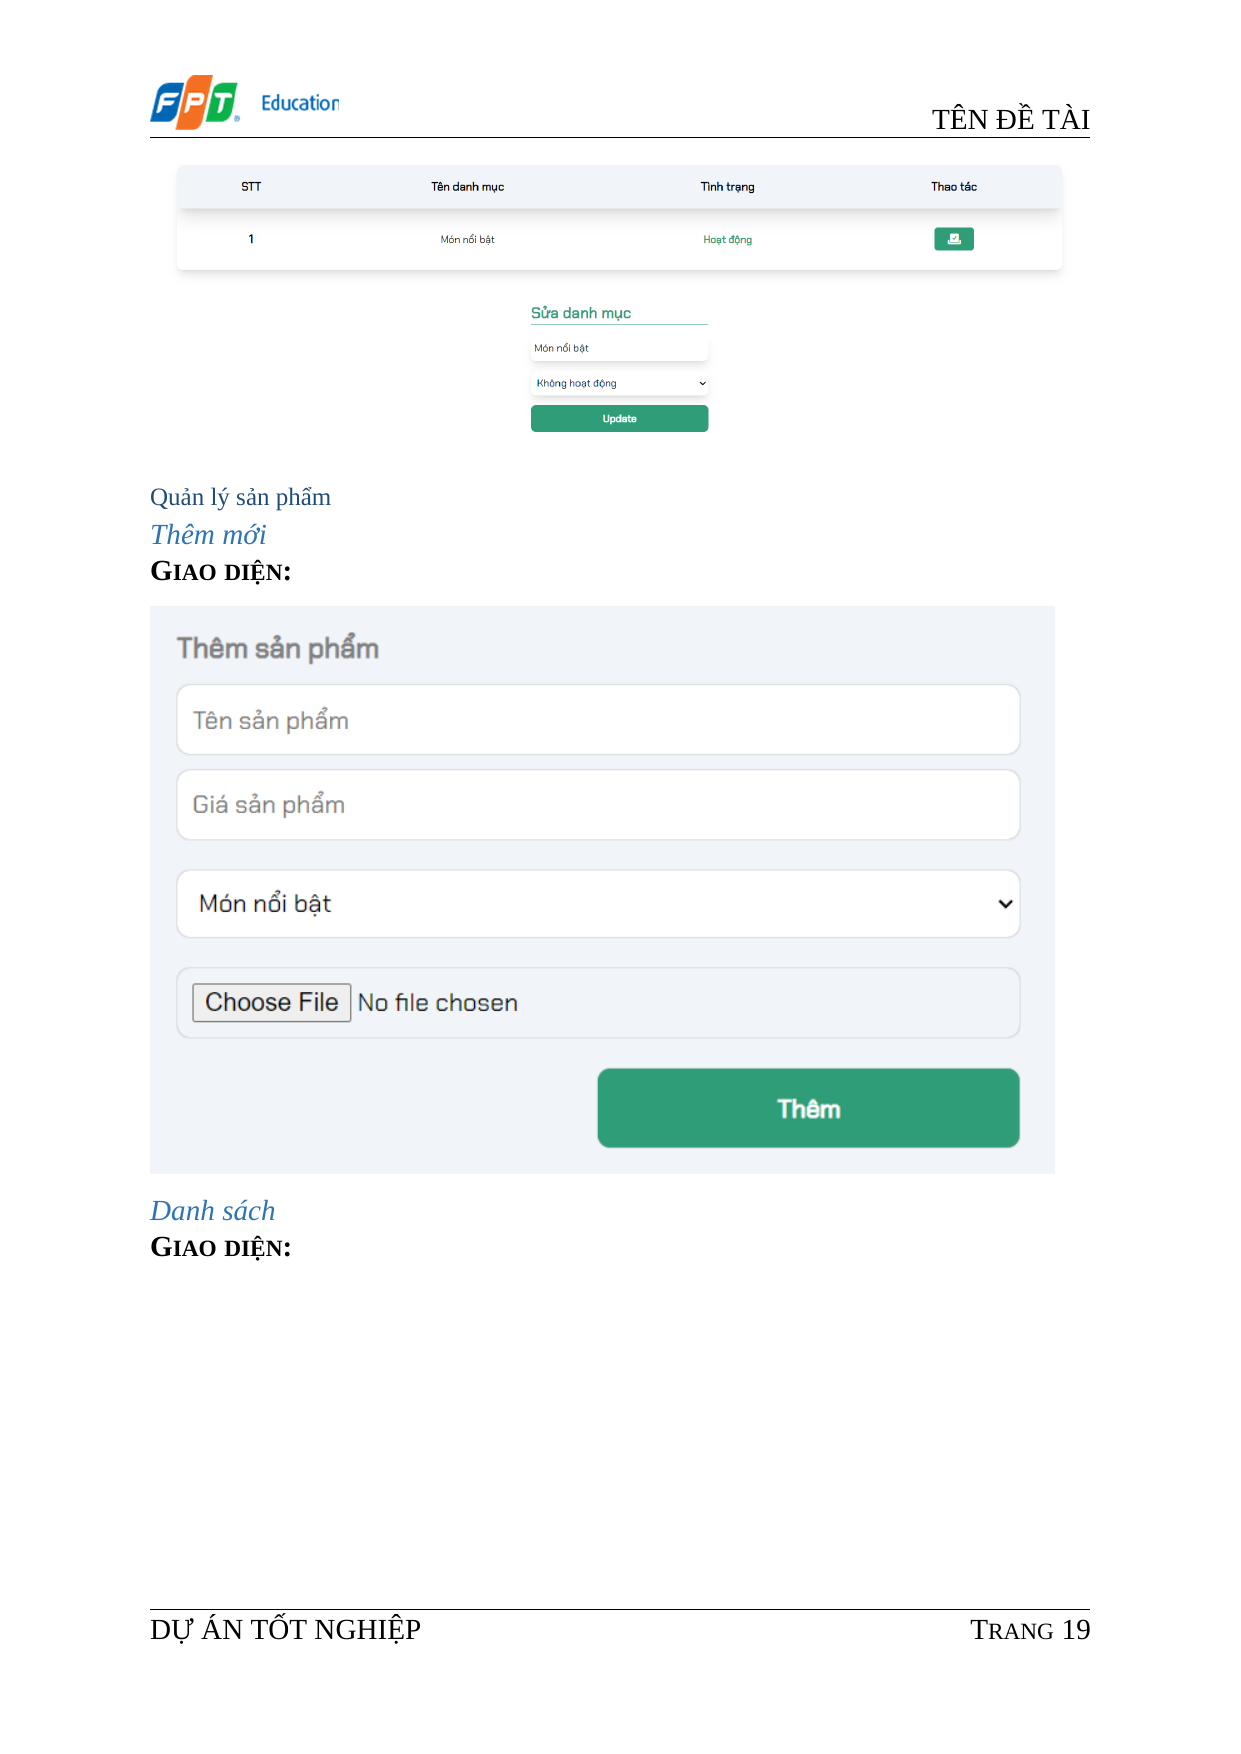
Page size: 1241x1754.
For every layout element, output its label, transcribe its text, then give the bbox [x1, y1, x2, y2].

subtitle Thêm mới [150, 517, 1090, 551]
picture [150, 75, 339, 130]
text Giao diện: [150, 1229, 1090, 1262]
picture [150, 606, 1055, 1174]
text Giao diện: [150, 553, 1090, 587]
picture [150, 150, 1091, 463]
subtitle Danh sách [150, 1193, 1090, 1226]
subtitle Quản lý sản phẩm [150, 482, 1090, 511]
